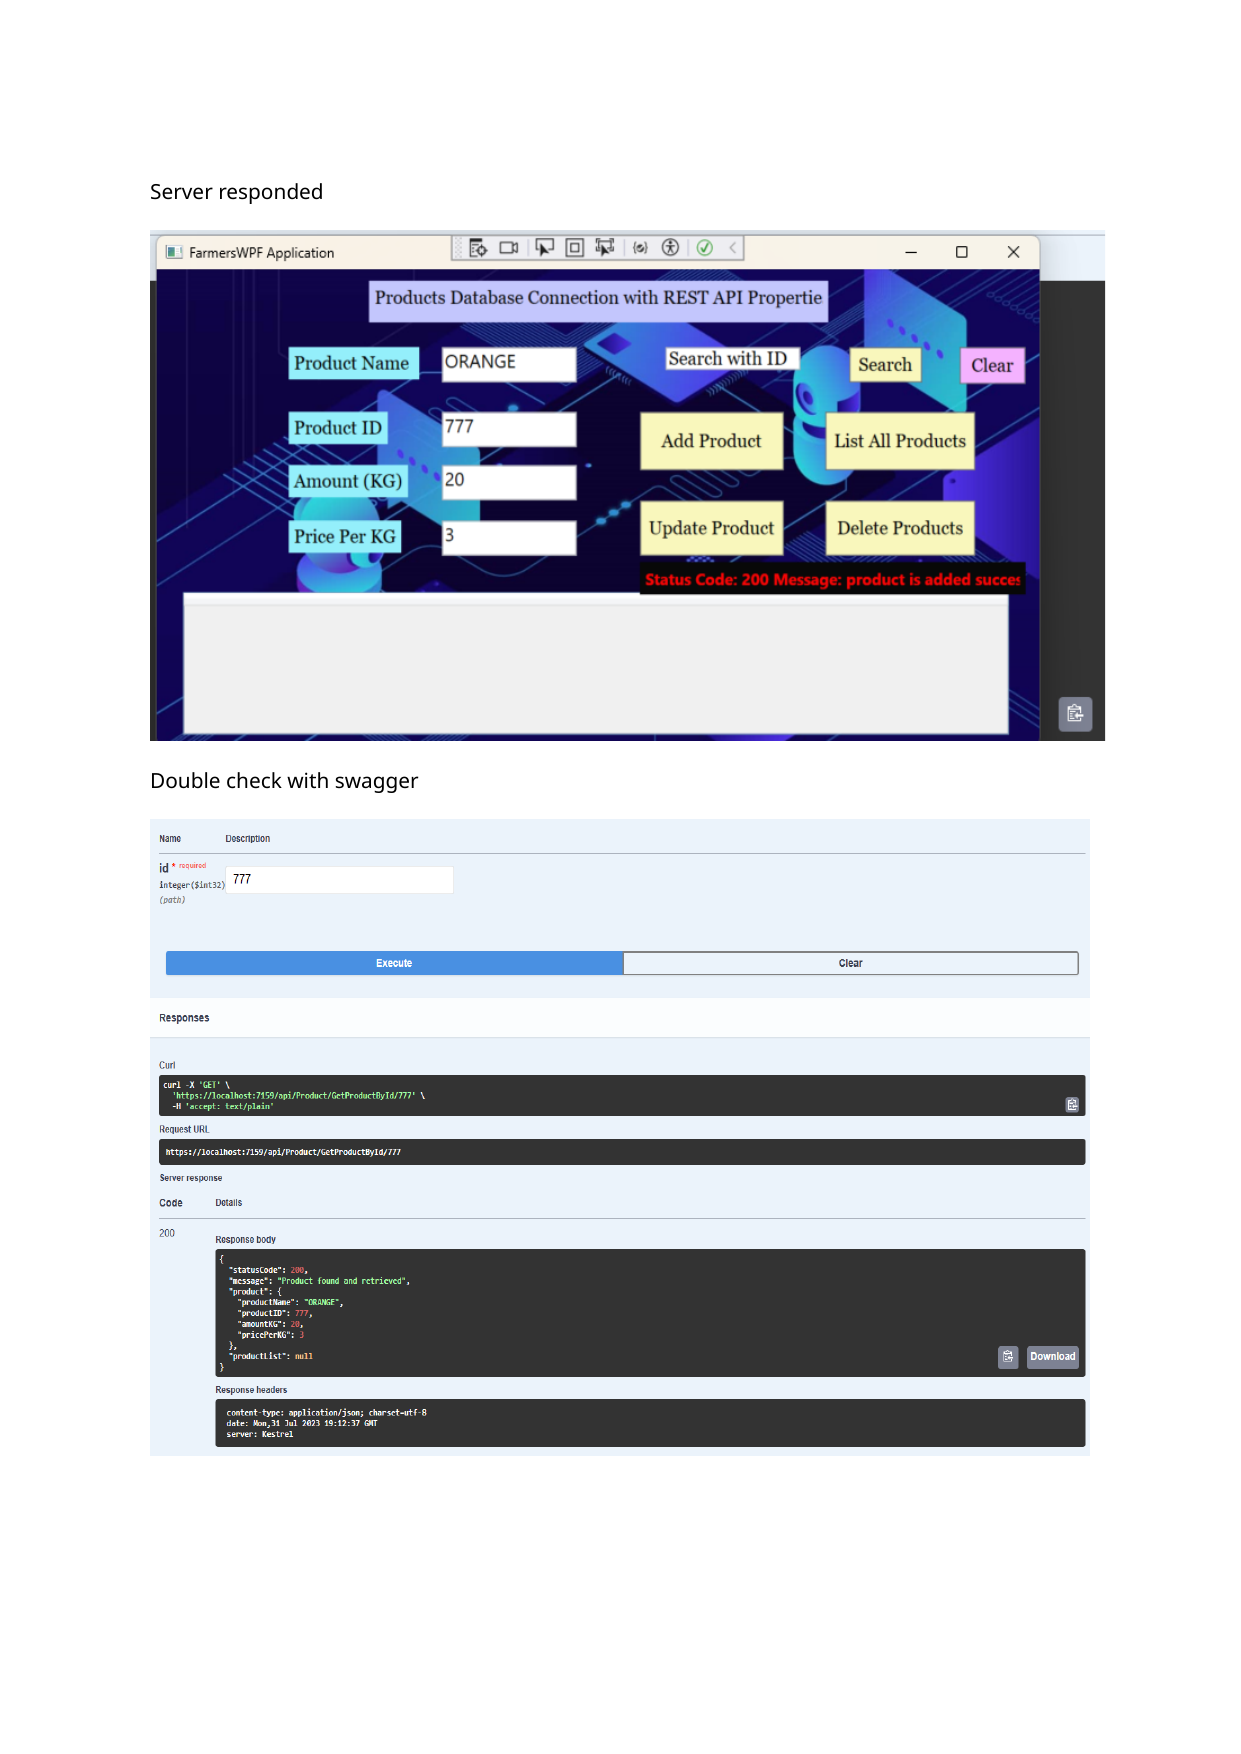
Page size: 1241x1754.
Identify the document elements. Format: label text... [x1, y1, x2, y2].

text Server responded [150, 177, 1090, 206]
text Double check with swagger [150, 766, 1090, 794]
picture [150, 819, 1090, 1456]
picture [150, 230, 1106, 741]
